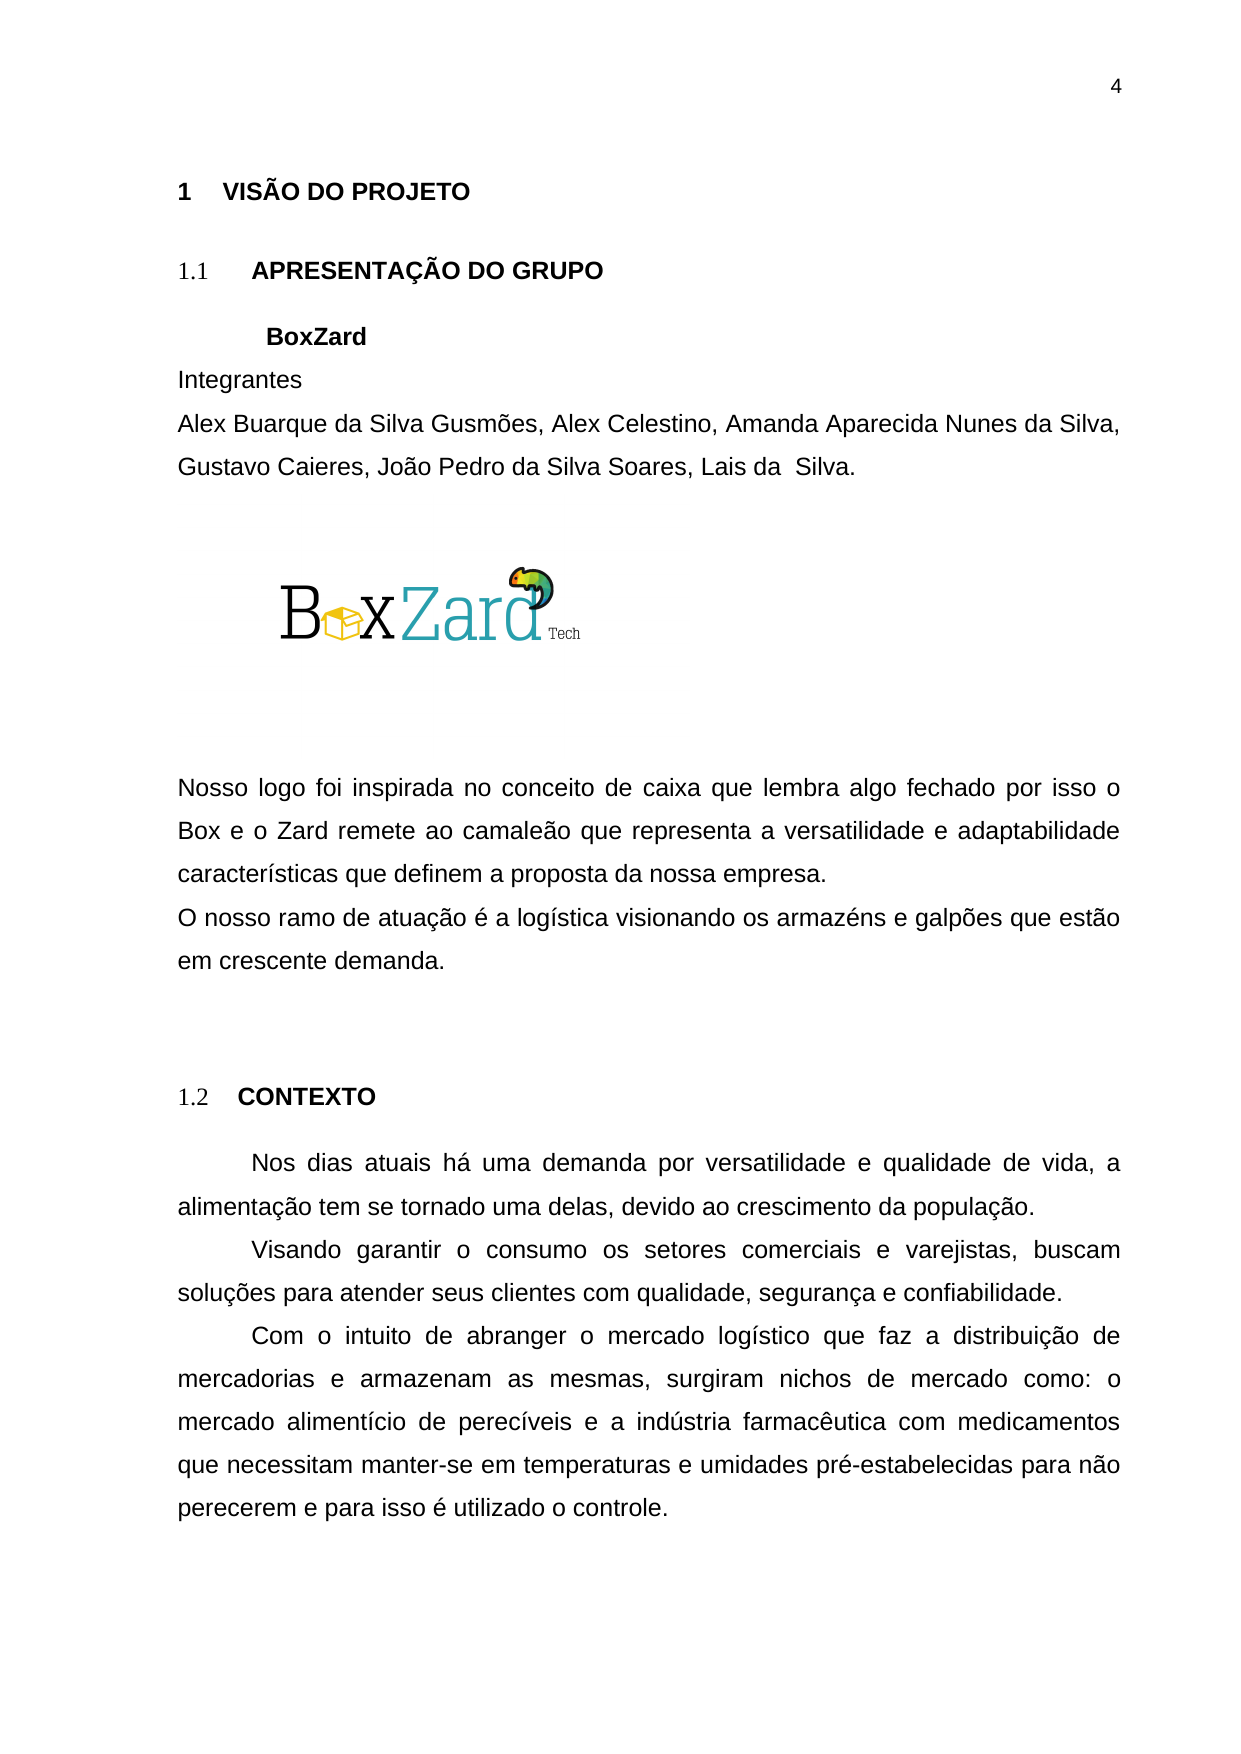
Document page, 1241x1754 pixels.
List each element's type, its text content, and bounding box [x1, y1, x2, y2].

text Nosso logo foi inspirada no conceito de caixa que lembra algo fechado por isso o Box e o Zard remete ao camaleão que representa a versatilidade e adaptabilidade características que definem a proposta da nossa empresa. [177, 773, 1122, 888]
subtitle CONTEXTO [177, 1082, 1122, 1111]
text BoxZard [177, 322, 1122, 351]
text Com o intuito de abranger o mercado logístico que faz a distribuição de mercadorias e armazenam as mesmas, surgiram nichos de mercado como: o mercado alimentício de perecíveis e a indústria farmacêutica com medicamentos que necessitam manter-se em temperaturas e umidades pré-estabelecidas para não perecerem e para isso é utilizado o controle. [177, 1321, 1122, 1522]
subtitle APRESENTAÇÃO DO GRUPO [177, 256, 1122, 285]
text Alex Buarque da Silva Gusmões, Alex Celestino, Amanda Aparecida Nunes da Silva, Gustavo Caieres, João Pedro da Silva Soares, Lais da Silva. [177, 408, 1122, 480]
text Visando garantir o consumo os setores comerciais e varejistas, buscam soluções para atender seus clientes com qualidade, segurança e confiabilidade. [177, 1234, 1122, 1306]
text Nos dias atuais há uma demanda por versatilidade e qualidade de vida, a alimentação tem se tornado uma delas, devido ao crescimento da população. [177, 1148, 1122, 1220]
text Integrantes [177, 365, 1122, 394]
text O nosso ramo de atuação é a logística visionando os armazéns e galpões que estão em crescente demanda. [177, 903, 1122, 974]
picture [177, 494, 690, 759]
